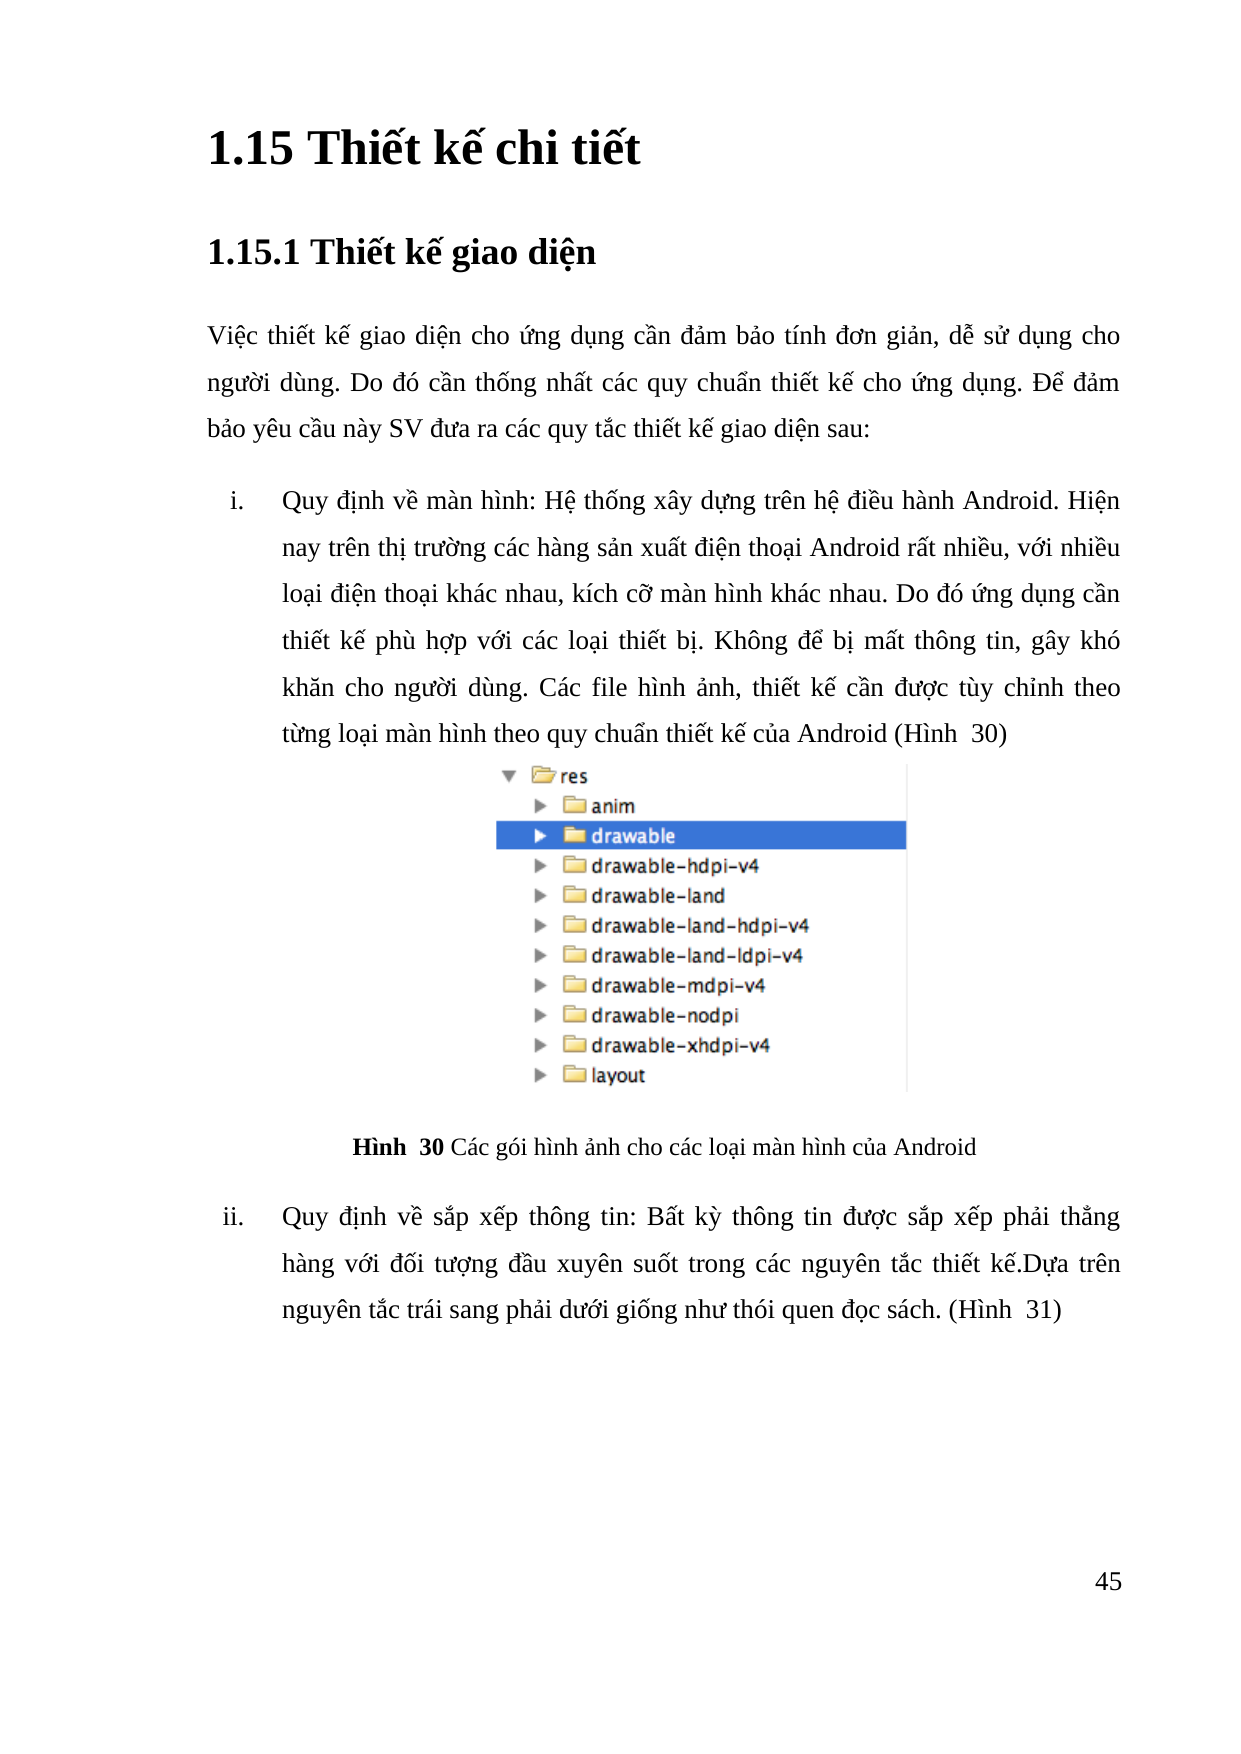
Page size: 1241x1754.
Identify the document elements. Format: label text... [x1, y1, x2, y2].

subtitle Thiết kế giao diện [207, 229, 1122, 272]
list Quy định về màn hình: Hệ thống xây dựng trên hệ điều hành Android. Hiện nay trên thị trường các hàng sản xuất điện thoại Android rất nhiều, với nhiều loại điện thoại khác nhau, kích cỡ màn hình khác nhau. Do đó ứng dụng cần thiết kế phù hợp với các loại thiết bị. Không để bị mất thông tin, gây khó khăn cho người dùng. Các file hình ảnh, thiết kế cần được tùy chỉnh theo từng loại màn hình theo quy chuẩn thiết kế của Android (Hình 30) [244, 484, 1122, 748]
text Hình 30 Các gói hình ảnh cho các loại màn hình của Android [207, 1132, 1122, 1161]
picture [496, 764, 908, 1092]
list Quy định về sắp xếp thông tin: Bất kỳ thông tin được sắp xếp phải thẳng hàng với đối tượng đầu xuyên suốt trong các nguyên tắc thiết kế.Dựa trên nguyên tắc trái sang phải dưới giống như thói quen đọc sách. (Hình 31) [244, 1200, 1122, 1324]
text Việc thiết kế giao diện cho ứng dụng cần đảm bảo tính đơn giản, dễ sử dụng cho người dùng. Do đó cần thống nhất các quy chuẩn thiết kế cho ứng dụng. Để đảm bảo yêu cầu này SV đưa ra các quy tắc thiết kế giao diện sau: [207, 319, 1122, 443]
subtitle Thiết kế chi tiết [207, 118, 1122, 176]
